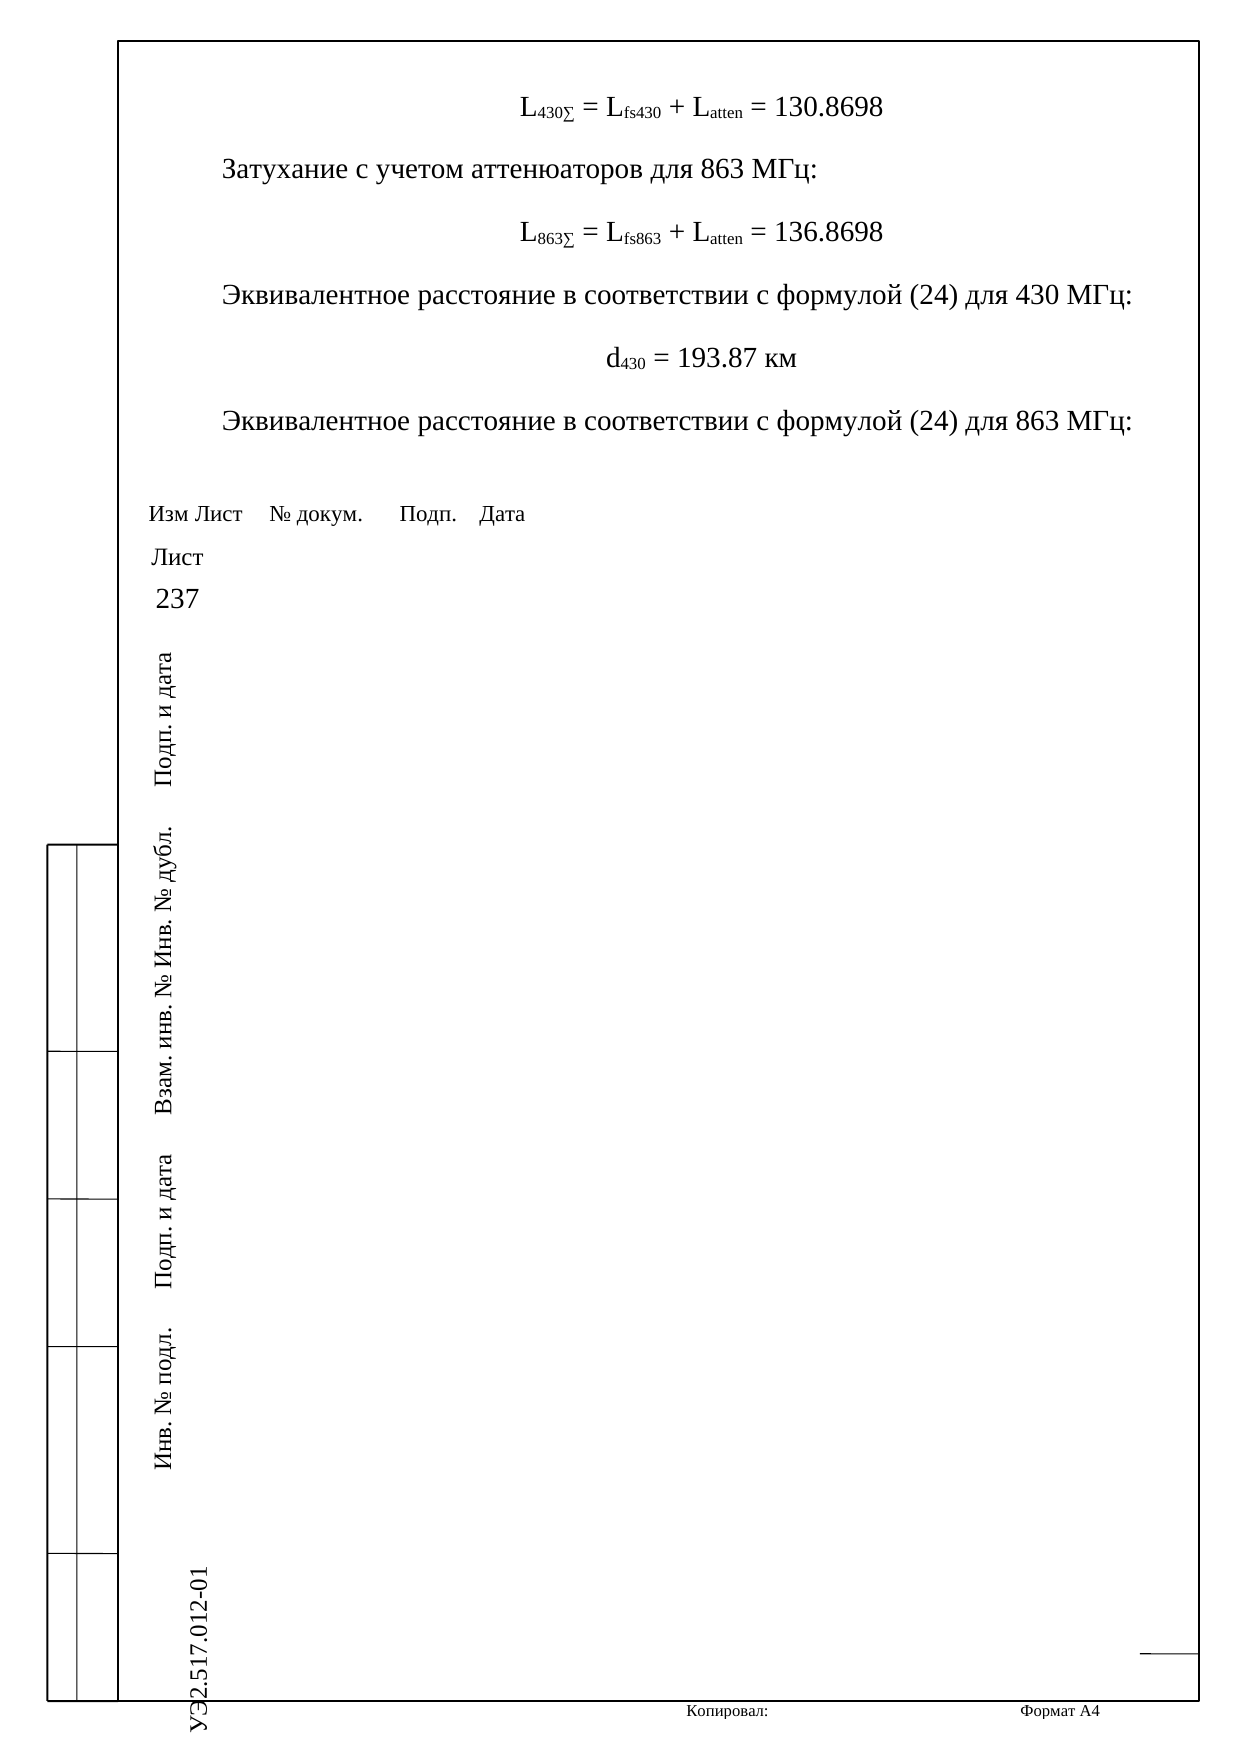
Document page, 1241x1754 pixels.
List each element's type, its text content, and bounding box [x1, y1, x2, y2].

text L863∑ = Lfs863 + Latten = 136.8698 [148, 214, 1181, 248]
text Затухание с учетом аттенюаторов для 863 МГц: [148, 151, 1181, 185]
text d430 = 193.87 км [148, 340, 1181, 373]
text L430∑ = Lfs430 + Latten = 130.8698 [148, 89, 1181, 122]
text Эквивалентное расстояние в соответствии с формулой (24) для 863 МГц: [148, 403, 1181, 436]
text Эквивалентное расстояние в соответствии с формулой (24) для 430 МГц: [148, 277, 1181, 311]
